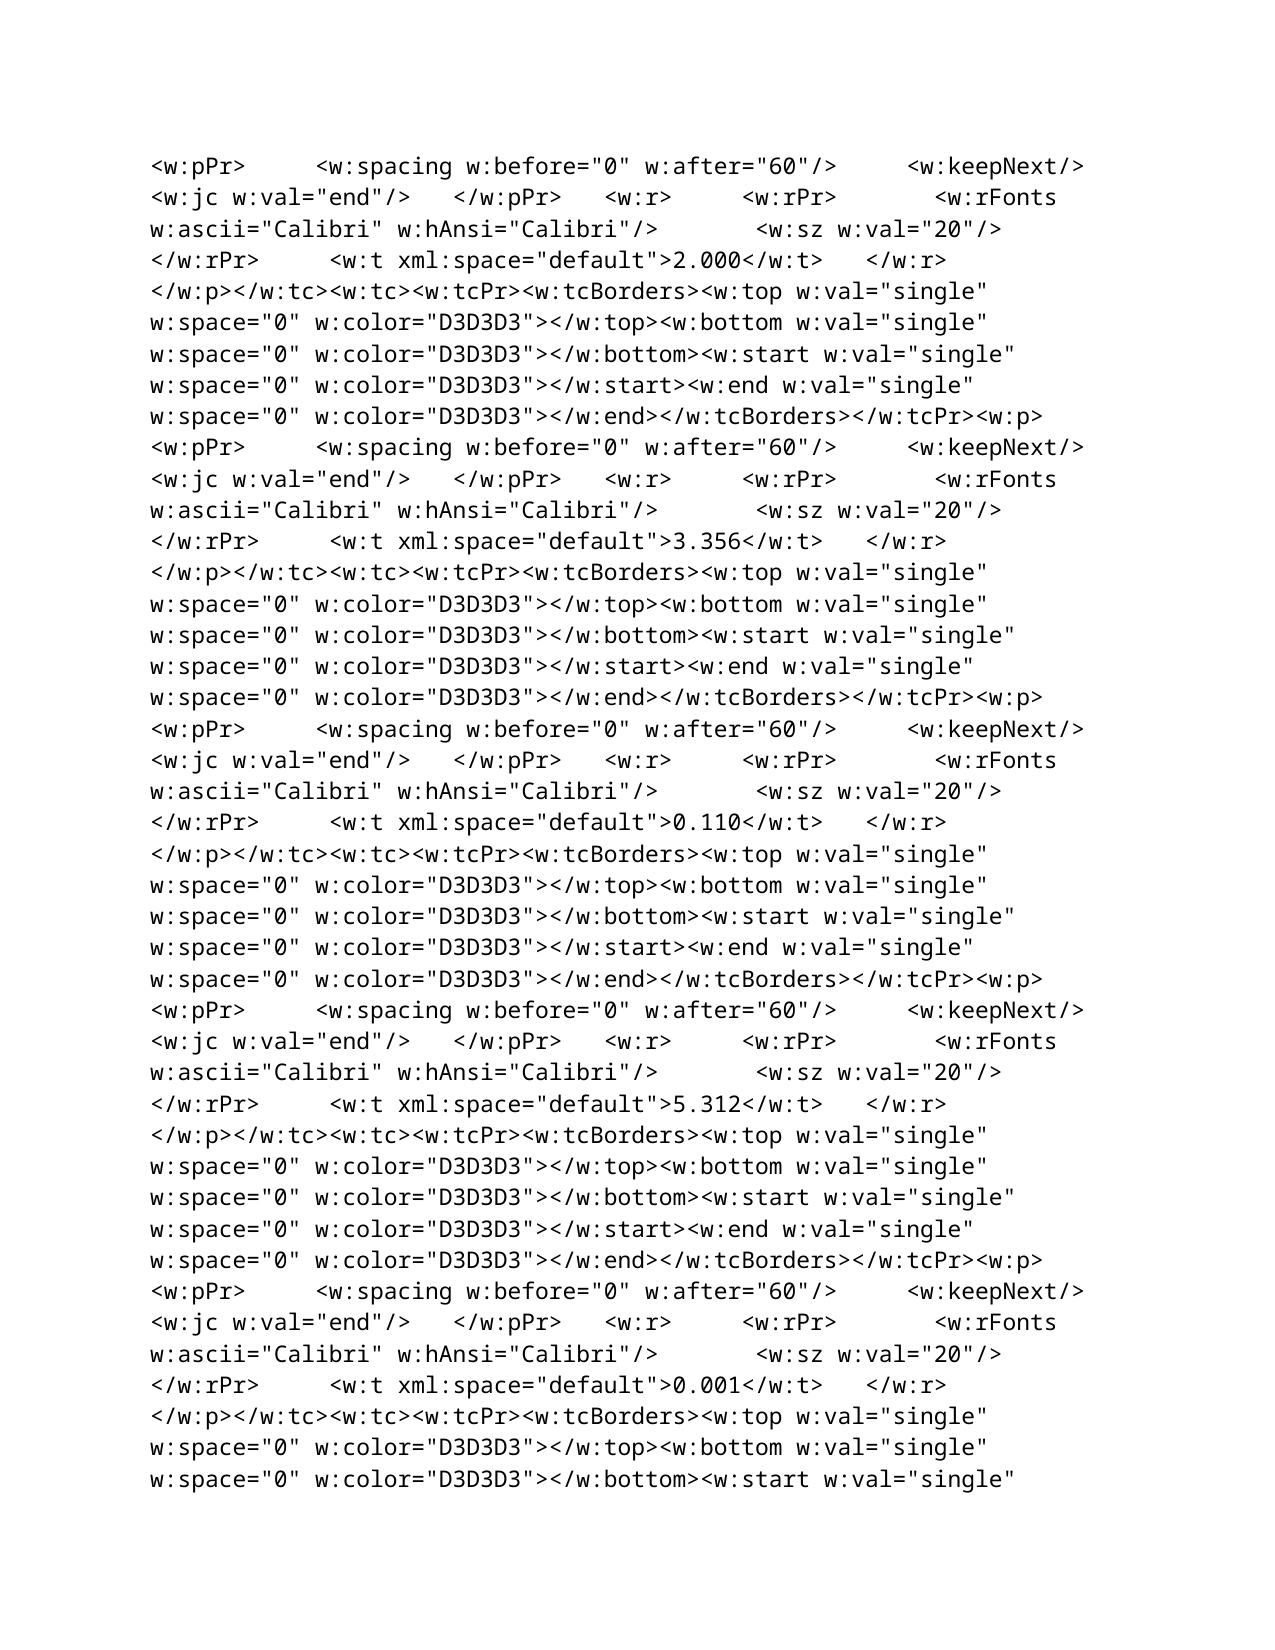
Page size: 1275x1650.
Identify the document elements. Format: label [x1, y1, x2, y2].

text [150, 150, 1125, 1494]
